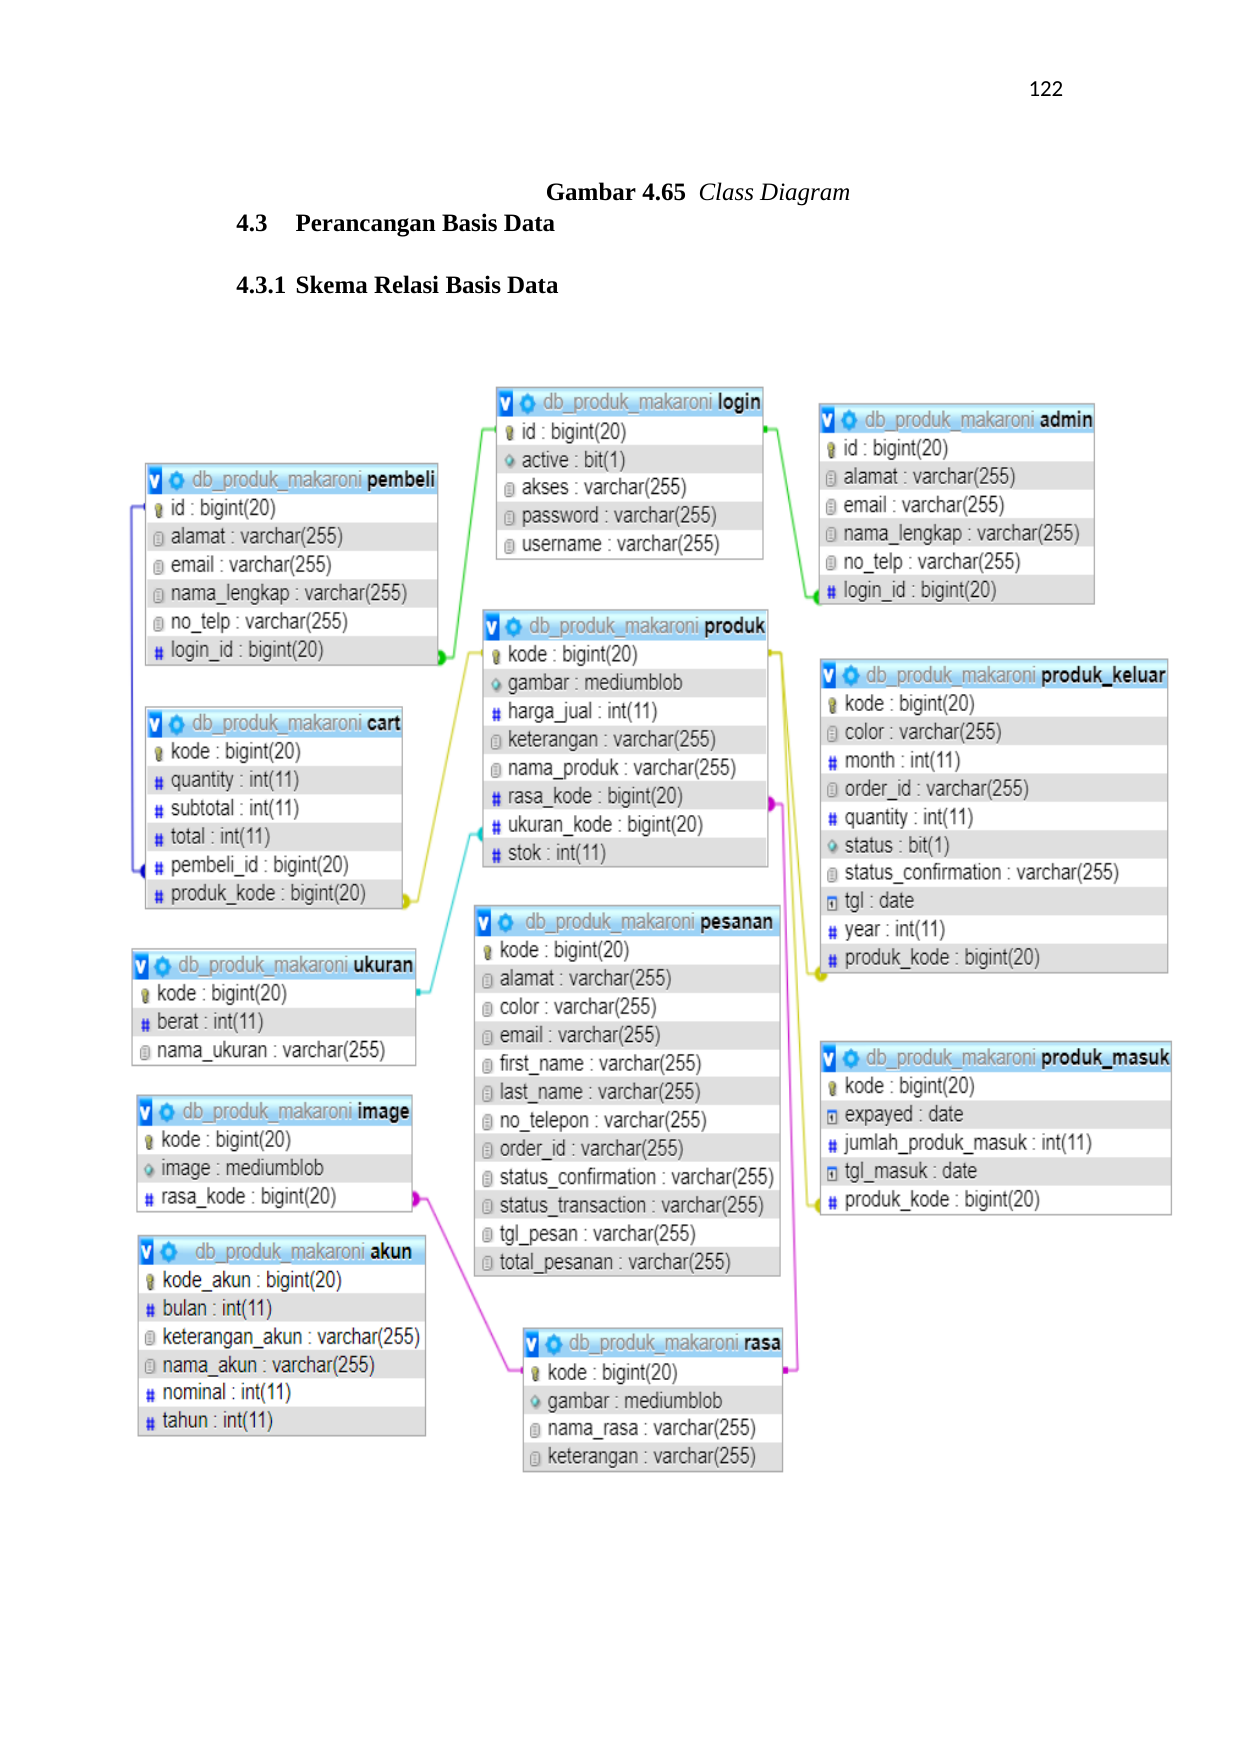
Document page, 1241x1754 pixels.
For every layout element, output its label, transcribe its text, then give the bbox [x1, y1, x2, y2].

list Gambar 4.65 Class Diagram [333, 177, 1063, 206]
picture [123, 366, 1188, 1492]
list Perancangan Basis Data [236, 208, 1063, 237]
list Skema Relasi Basis Data [236, 270, 1063, 299]
